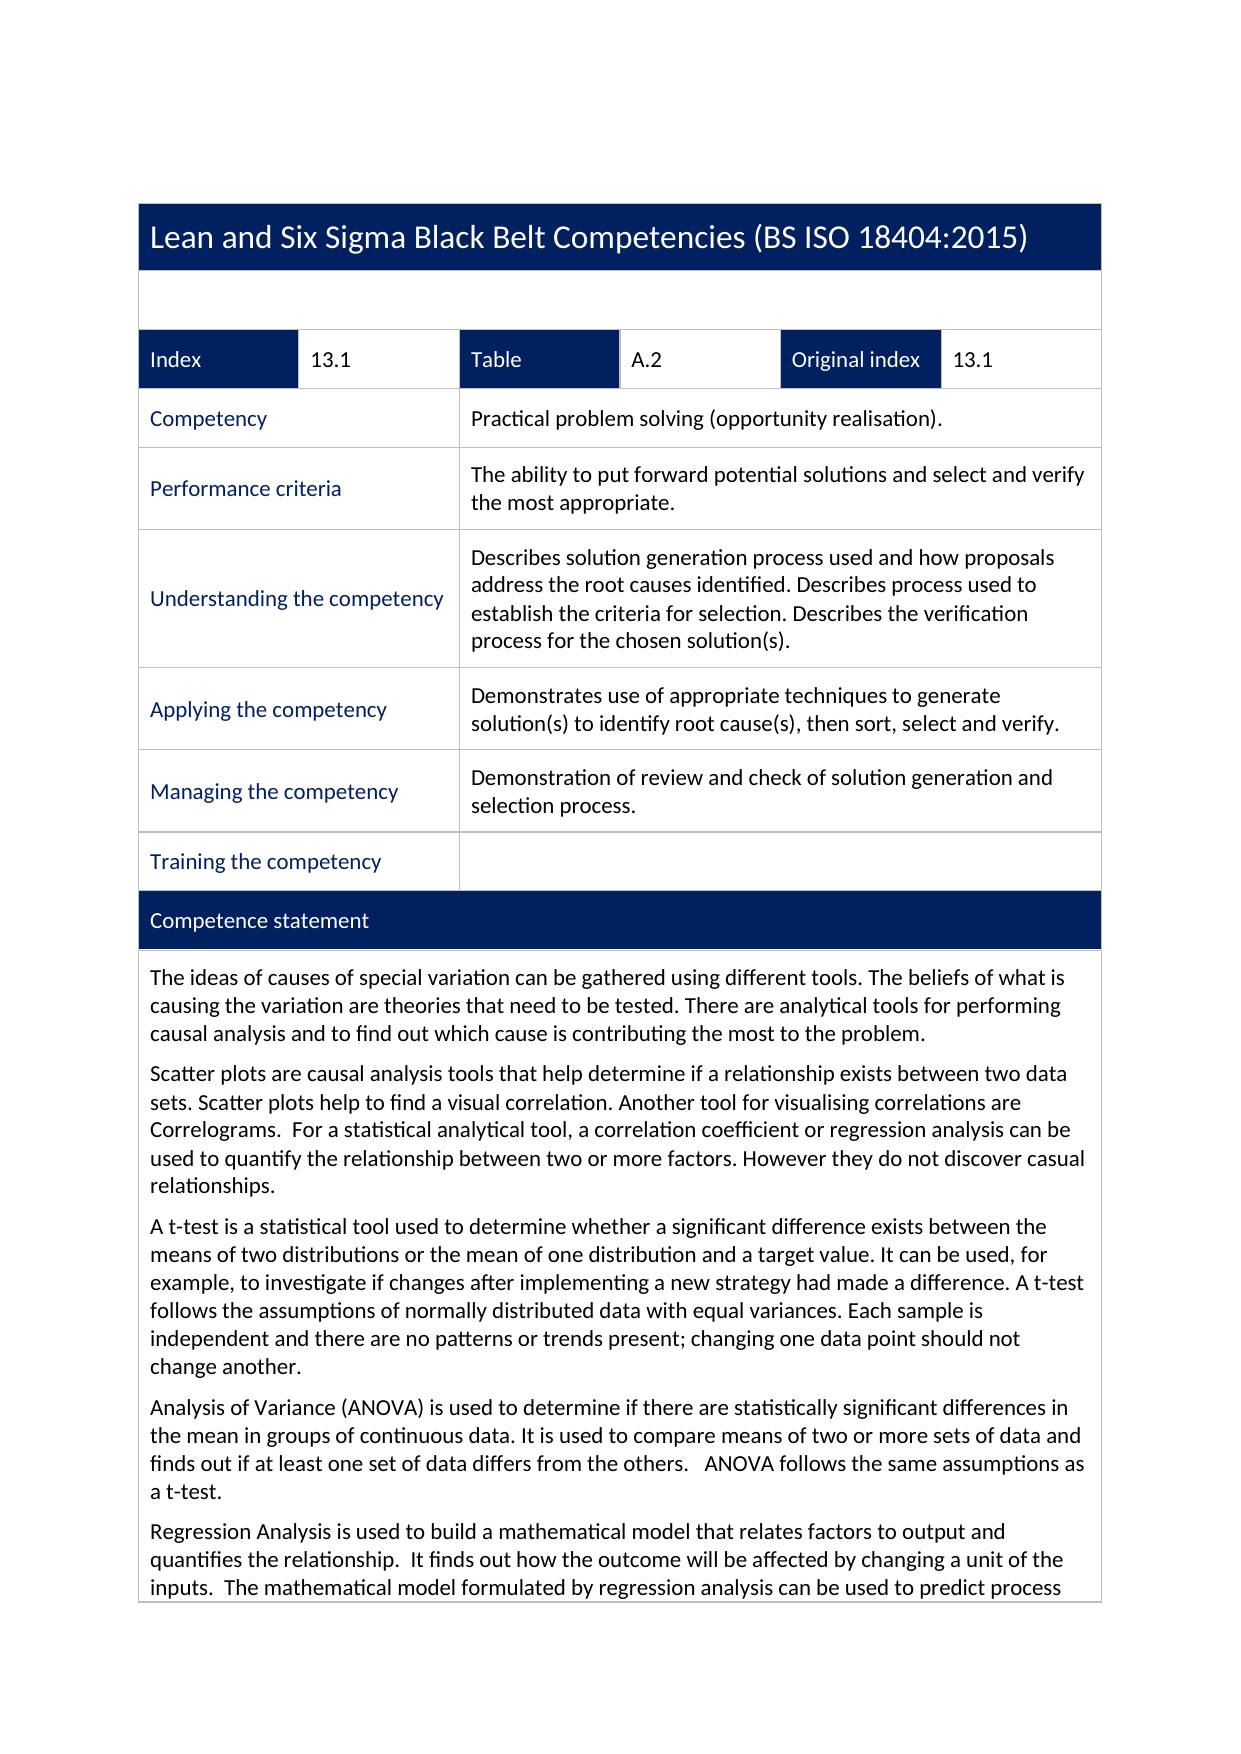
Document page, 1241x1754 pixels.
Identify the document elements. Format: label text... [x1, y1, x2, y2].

table_cell 13.1 [942, 330, 1101, 388]
table_cell Demonstrates use of appropriate techniques to generate solution(s) to identify root cause(s), then sort, select and verify. [460, 668, 1101, 749]
table_cell Demonstration of review and check of solution generation and selection process. [460, 750, 1101, 831]
table_cell Competency [139, 389, 459, 447]
table_cell Original index [781, 330, 941, 388]
table_cell Performance criteria [139, 448, 459, 529]
table_cell The ability to put forward potential solutions and select and verify the most appropriate. [460, 448, 1101, 529]
table_cell Competence statement [139, 891, 1101, 949]
table_header Lean and Six Sigma Black Belt Competencies (BS ISO 18404:2015) [139, 204, 1101, 270]
table_cell 13.1 [299, 330, 459, 388]
table_cell Practical problem solving (opportunity realisation). [460, 389, 1101, 447]
table_cell [139, 271, 1101, 329]
table_cell Index [139, 330, 298, 388]
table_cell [139, 951, 1101, 1601]
table_cell Describes solution generation process used and how proposals address the root causes identified. Describes process used to establish the criteria for selection. Describes the verification process for the chosen solution(s). [460, 530, 1101, 667]
table_cell Training the competency [139, 833, 459, 890]
table_cell Managing the competency [139, 750, 459, 831]
table_cell Applying the competency [139, 668, 459, 749]
table_cell Table [460, 330, 619, 388]
table_cell A.2 [621, 330, 780, 388]
table_cell [460, 833, 1101, 890]
table_cell Understanding the competency [139, 530, 459, 667]
